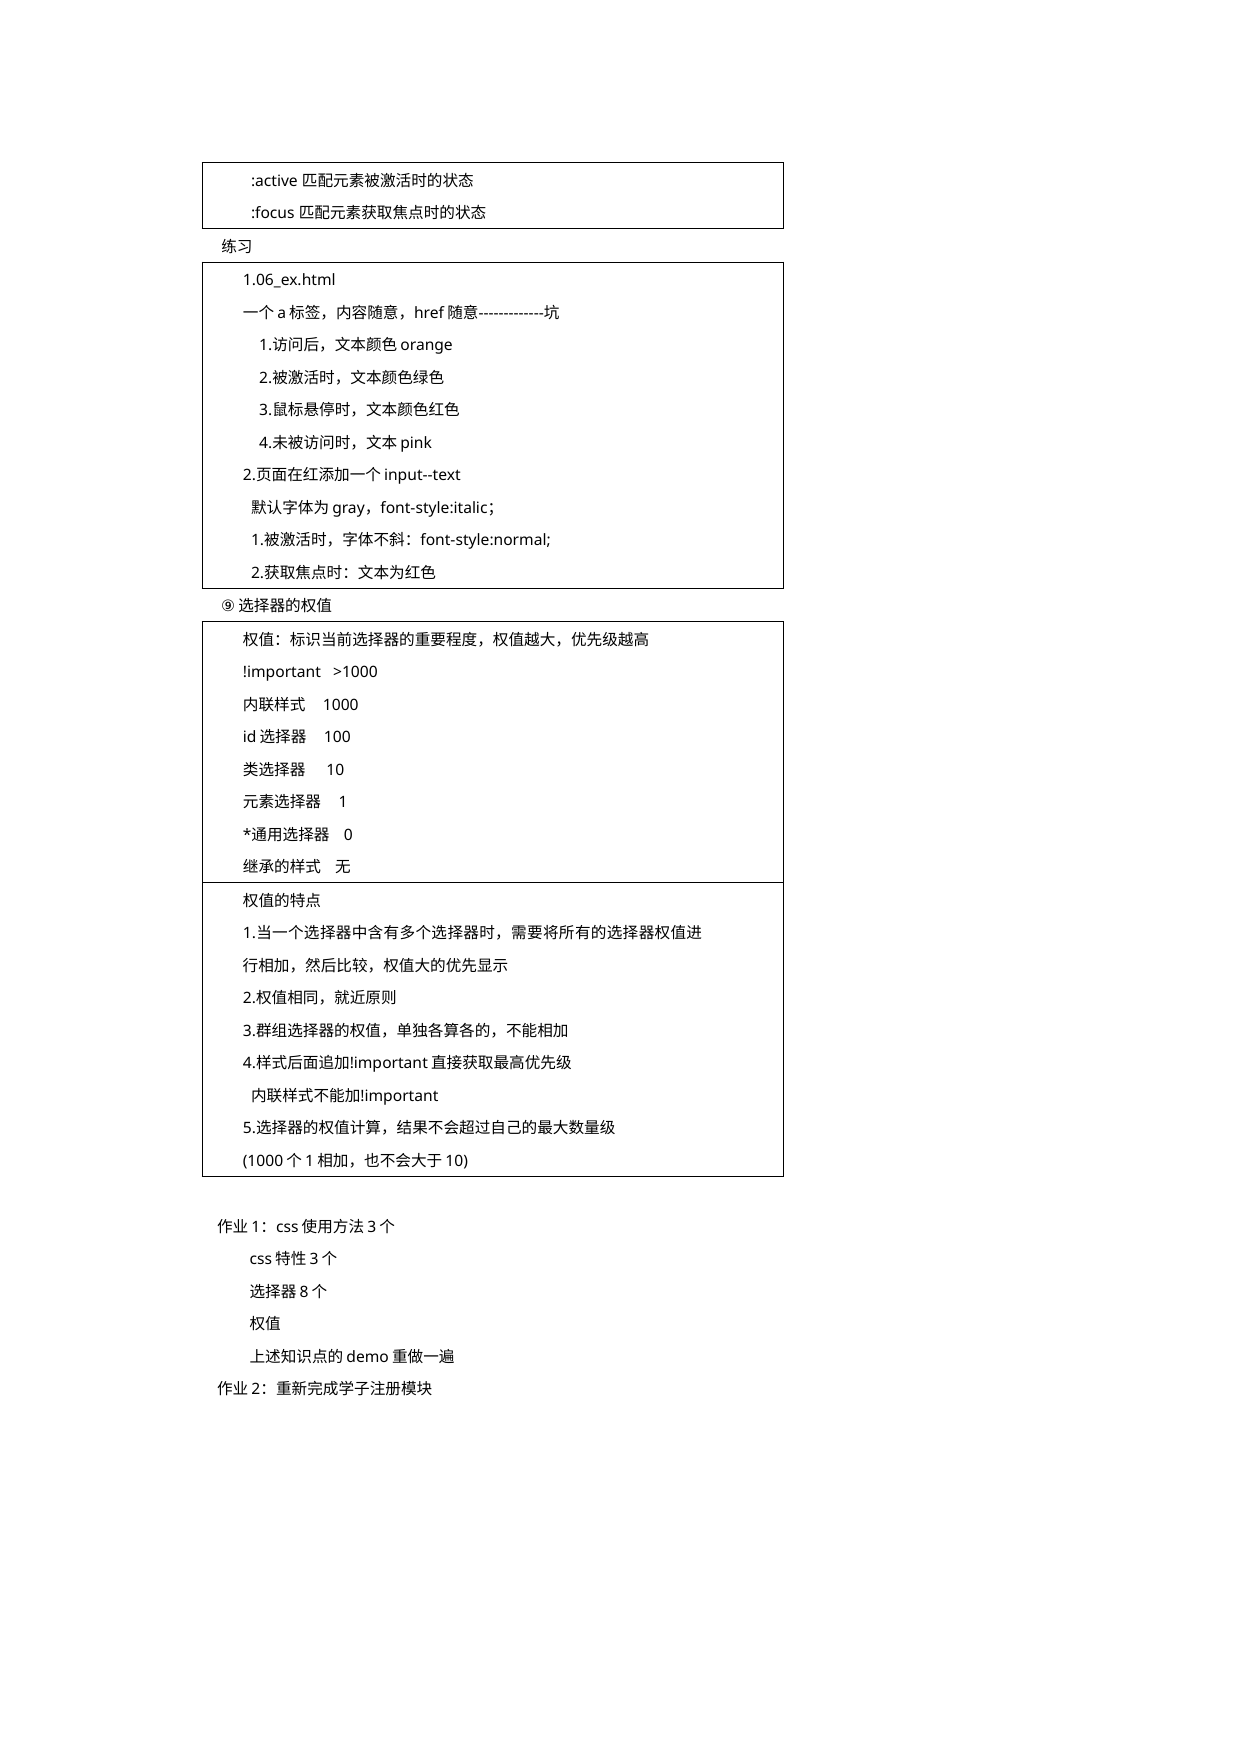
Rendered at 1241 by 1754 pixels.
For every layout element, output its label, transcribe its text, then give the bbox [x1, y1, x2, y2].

text css特性3个 [217, 1242, 983, 1274]
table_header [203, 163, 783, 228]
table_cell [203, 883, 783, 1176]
text 作业1：css使用方法3个 [217, 1209, 983, 1242]
text 上述知识点的demo重做一遍 [217, 1339, 983, 1372]
text 选择器8个 [217, 1274, 983, 1307]
text 练习 [217, 229, 983, 262]
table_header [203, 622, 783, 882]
text ⑨选择器的权值 [217, 589, 983, 621]
text 权值 [217, 1307, 983, 1339]
text 作业2：重新完成学子注册模块 [217, 1372, 983, 1404]
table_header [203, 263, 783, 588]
